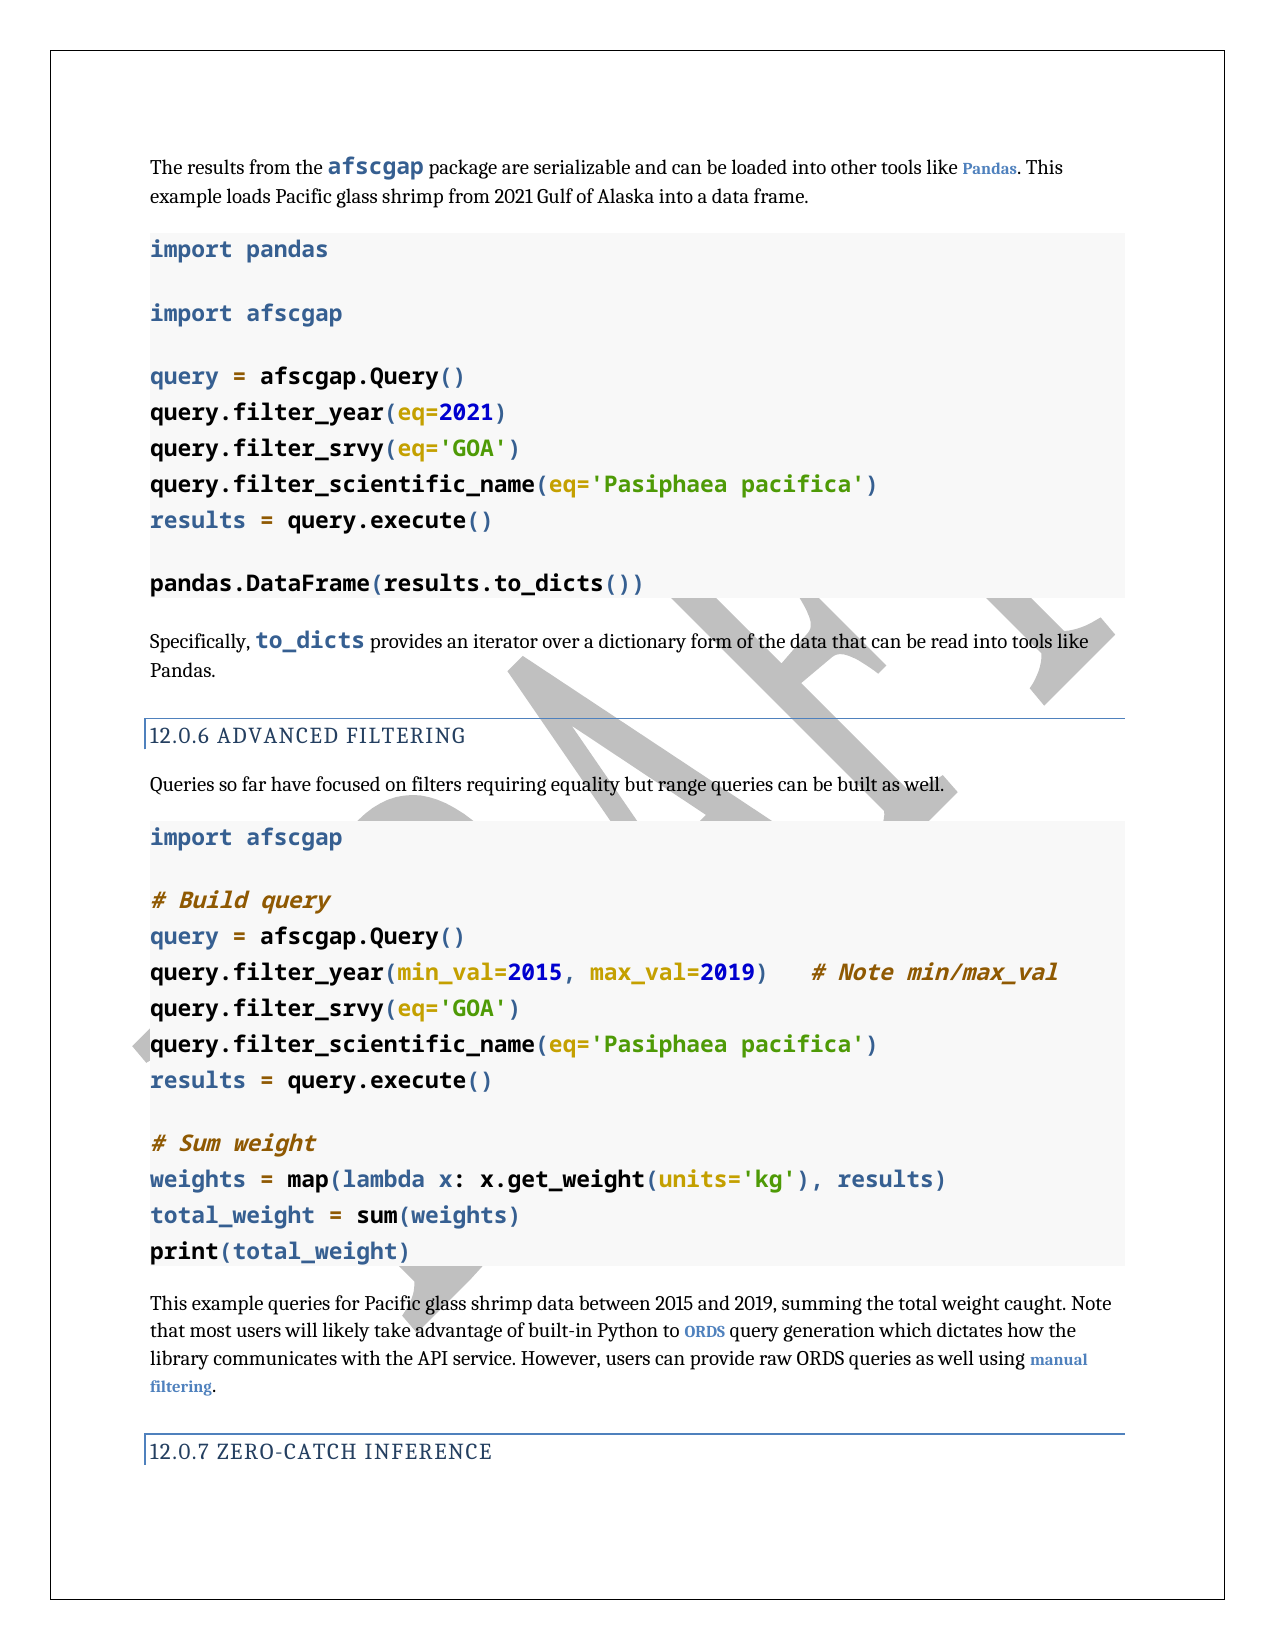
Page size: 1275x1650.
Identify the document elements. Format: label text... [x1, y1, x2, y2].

text import pandas import afscgap query = afscgap.Query() query.filter_year(eq=2021) query.filter_srvy(eq='GOA') query.filter_scientific_name(eq='Pasiphaea pacifica') results = query.execute() pandas.DataFrame(results.to_dicts()) [150, 233, 1125, 598]
text The results from the afscgap package are serializable and can be loaded into other tools like Pandas. This example loads Pacific glass shrimp from 2021 Gulf of Alaska into a data frame. [150, 150, 1125, 209]
text Specifically, to_dicts provides an iterator over a dictionary form of the data that can be read into tools like Pandas. [150, 624, 1125, 683]
subtitle 12.0.6 Advanced filtering [146, 719, 1125, 749]
text This example queries for Pacific glass shrimp data between 2015 and 2019, summing the total weight caught. Note that most users will likely take advantage of built-in Python to ORDS query generation which dictates how the library communicates with the API service. However, users can provide raw ORDS queries as well using manual filtering. [150, 1292, 1125, 1398]
text Queries so far have focused on filters requiring equality but range queries can be built as well. [150, 772, 1125, 796]
subtitle 12.0.7 Zero-catch inference [146, 1435, 1125, 1465]
text import afscgap # Build query query = afscgap.Query() query.filter_year(min_val=2015, max_val=2019) # Note min/max_val query.filter_srvy(eq='GOA') query.filter_scientific_name(eq='Pasiphaea pacifica') results = query.execute() # Sum weight weights = map(lambda x: x.get_weight(units='kg'), results) total_weight = sum(weights) print(total_weight) [150, 821, 1125, 1266]
